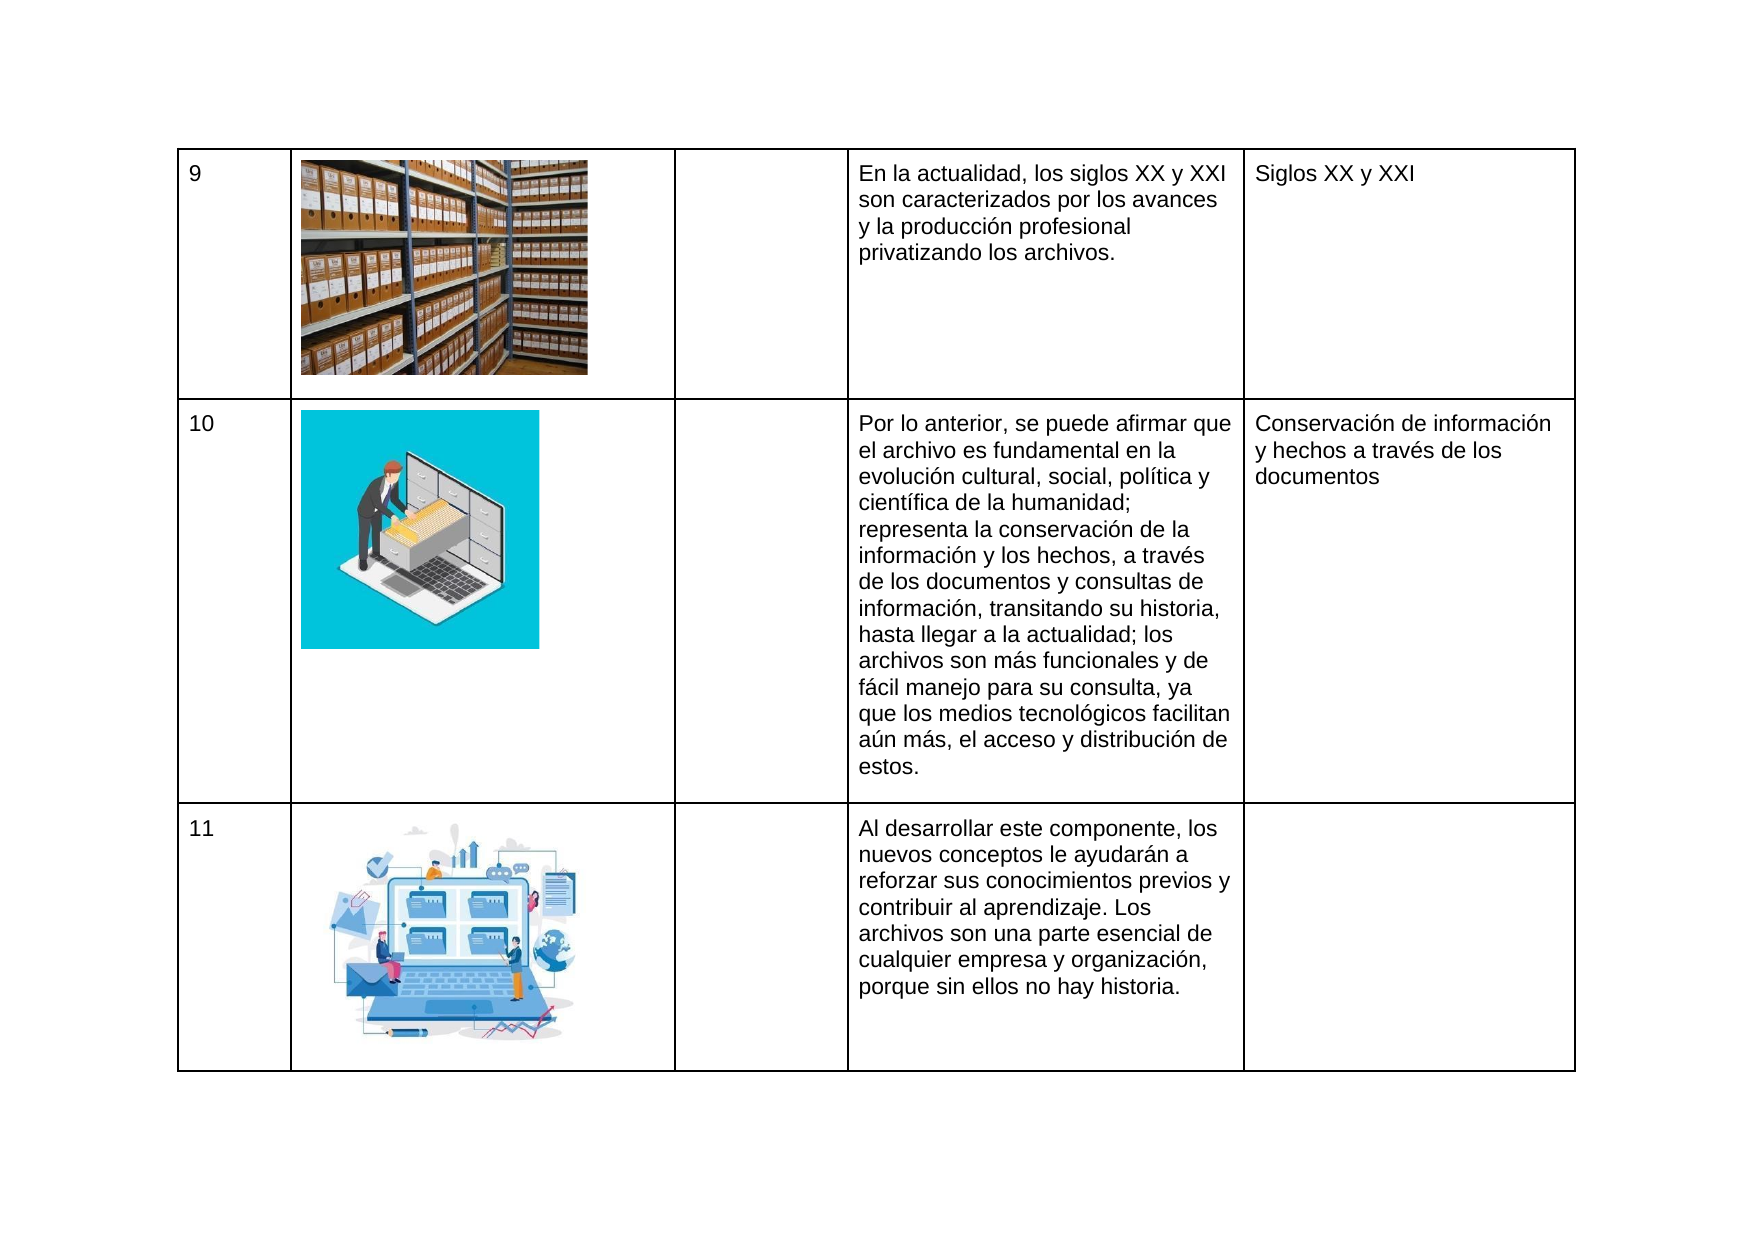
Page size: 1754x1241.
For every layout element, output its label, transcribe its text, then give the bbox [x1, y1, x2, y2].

picture [301, 160, 588, 375]
table_cell 11 [179, 804, 290, 1070]
table_cell 10 [179, 400, 290, 802]
table_cell [292, 400, 674, 802]
table_cell [676, 150, 847, 398]
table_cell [849, 804, 1243, 1070]
table_cell Conservación de información y hechos a través de los documentos [1245, 400, 1574, 802]
table_cell [676, 400, 847, 802]
table_cell Siglos XX y XXI [1245, 150, 1574, 398]
table_cell [292, 804, 674, 1070]
table_cell [676, 804, 847, 1070]
table_cell [1245, 804, 1574, 1070]
table_cell En la actualidad, los siglos XX y XXI son caracterizados por los avances y la producción profesional privatizando los archivos. [849, 150, 1243, 398]
picture [301, 814, 599, 1047]
table_cell [292, 150, 674, 398]
picture [301, 410, 540, 649]
table_cell Por lo anterior, se puede afirmar que el archivo es fundamental en la evolución cultural, social, política y científica de la humanidad; representa la conservación de la información y los hechos, a través de los documentos y consultas de información, transitando su historia, hasta llegar a la actualidad; los archivos son más funcionales y de fácil manejo para su consulta, ya que los medios tecnológicos facilitan aún más, el acceso y distribución de estos. [849, 400, 1243, 802]
table_cell 9 [179, 150, 290, 398]
